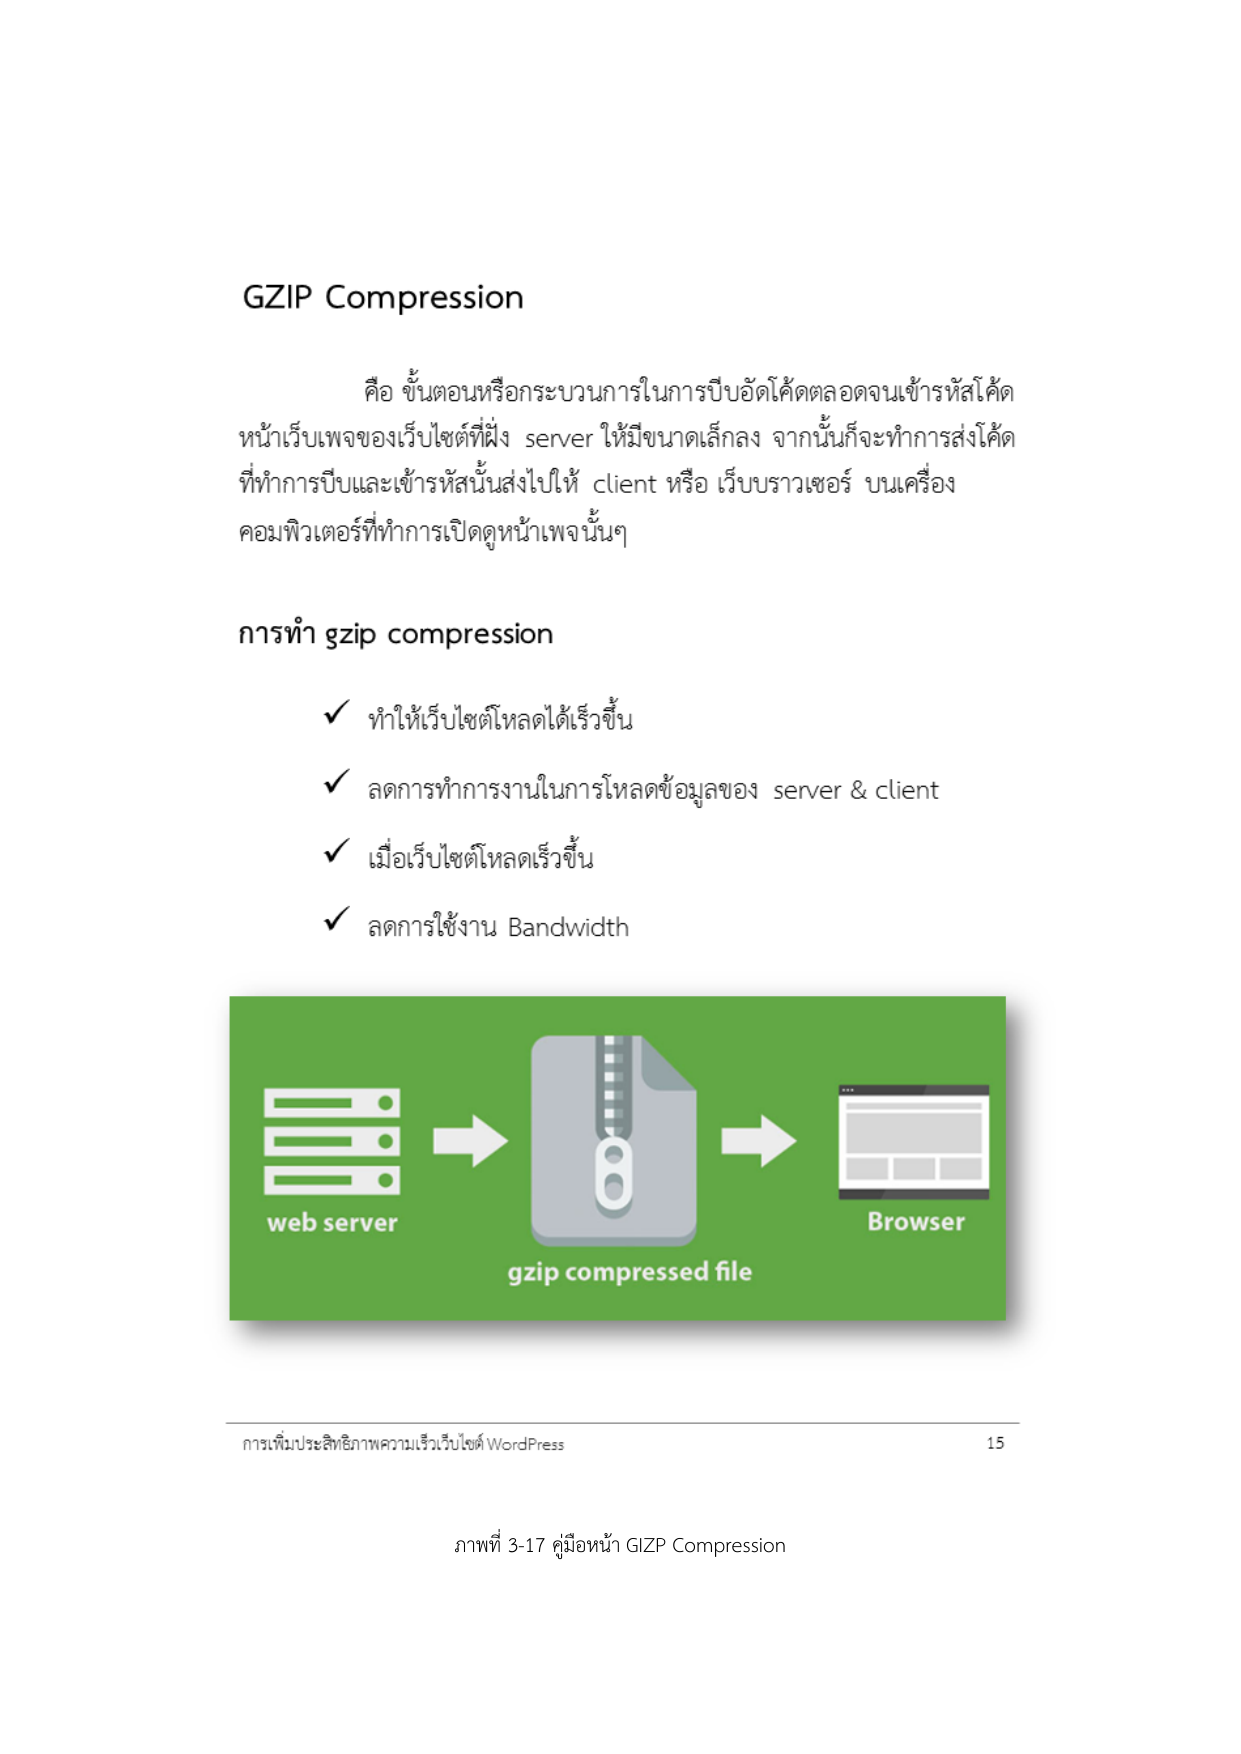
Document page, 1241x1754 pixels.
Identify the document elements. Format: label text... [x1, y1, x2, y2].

picture [150, 150, 1091, 1509]
text ภาพที่ 3-17 คู่มือหน้าGIZP Compression [150, 1527, 1090, 1566]
